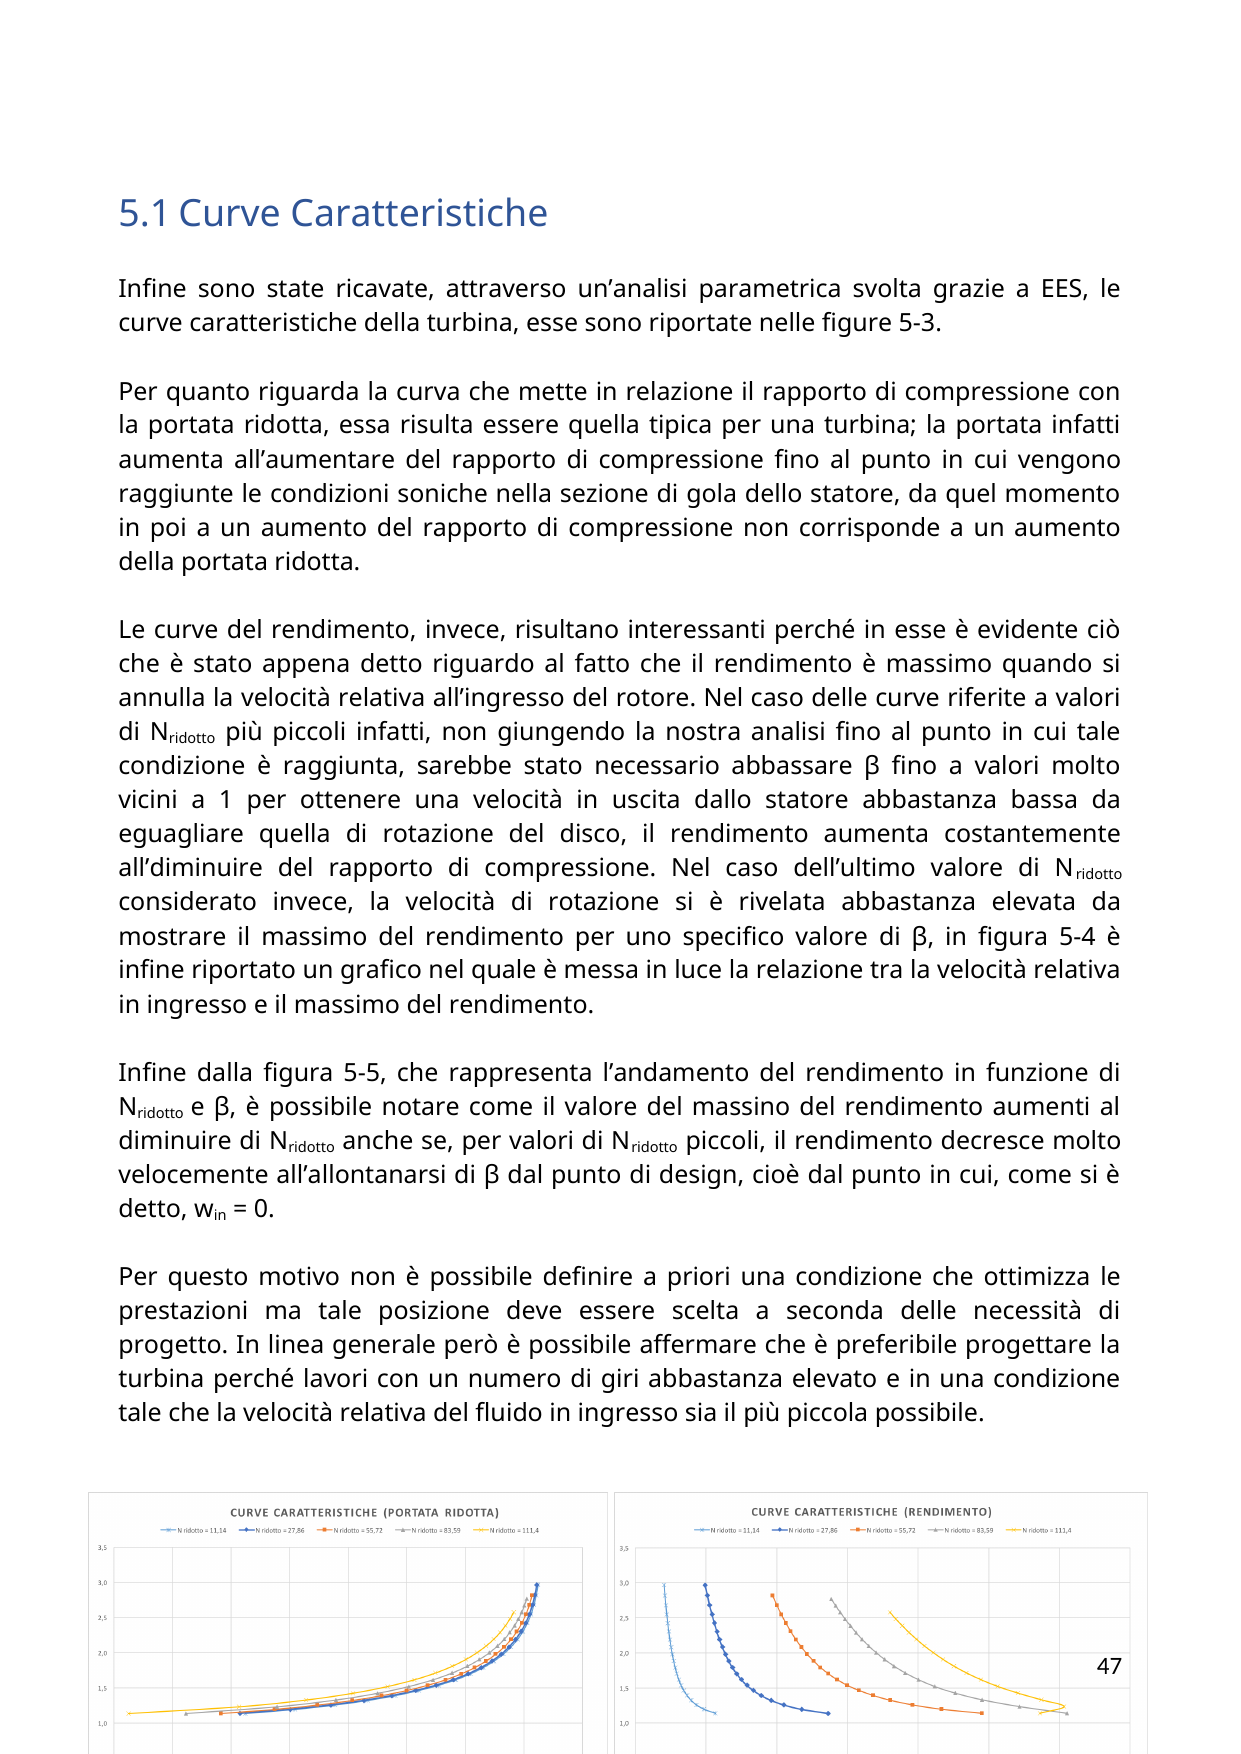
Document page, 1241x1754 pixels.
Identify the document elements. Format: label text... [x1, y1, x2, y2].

text Per quanto riguarda la curva che mette in relazione il rapporto di compressione con la portata ridotta, essa risulta essere quella tipica per una turbina; la portata infatti aumenta all’aumentare del rapporto di compressione fino al punto in cui vengono raggiunte le condizioni soniche nella sezione di gola dello statore, da quel momento in poi a un aumento del rapporto di compressione non corrisponde a un aumento della portata ridotta. [118, 373, 1122, 577]
text Per questo motivo non è possibile definire a priori una condizione che ottimizza le prestazioni ma tale posizione deve essere scelta a seconda delle necessità di progetto. In linea generale però è possibile affermare che è preferibile progettare la turbina perché lavori con un numero di giri abbastanza elevato e in una condizione tale che la velocità relativa del fluido in ingresso sia il più piccola possibile. [118, 1259, 1122, 1429]
text Le curve del rendimento, invece, risultano interessanti perché in esse è evidente ciò che è stato appena detto riguardo al fatto che il rendimento è massimo quando si annulla la velocità relativa all’ingresso del rotore. Nel caso delle curve riferite a valori di Nridotto più piccoli infatti, non giungendo la nostra analisi fino al punto in cui tale condizione è raggiunta, sarebbe stato necessario abbassare β fino a valori molto vicini a 1 per ottenere una velocità in uscita dallo statore abbastanza bassa da eguagliare quella di rotazione del disco, il rendimento aumenta costantemente all’diminuire del rapporto di compressione. Nel caso dell’ultimo valore di Nridotto considerato invece, la velocità di rotazione si è rivelata abbastanza elevata da mostrare il massimo del rendimento per uno specifico valore di β, in figura 5-4 è infine riportato un grafico nel quale è messa in luce la relazione tra la velocità relativa in ingresso e il massimo del rendimento. [118, 612, 1122, 1020]
picture [614, 1492, 1148, 1754]
text Infine sono state ricavate, attraverso un’analisi parametrica svolta grazie a EES, le curve caratteristiche della turbina, esse sono riportate nelle figure 5-3. [118, 271, 1122, 339]
picture [88, 1492, 608, 1754]
subtitle Curve Caratteristiche [118, 186, 1122, 237]
text Infine dalla figura 5-5, che rappresenta l’andamento del rendimento in funzione di Nridotto e β, è possibile notare come il valore del massino del rendimento aumenti al diminuire di Nridotto anche se, per valori di Nridotto piccoli, il rendimento decresce molto velocemente all’allontanarsi di β dal punto di design, cioè dal punto in cui, come si è detto, win = 0. [118, 1054, 1122, 1225]
